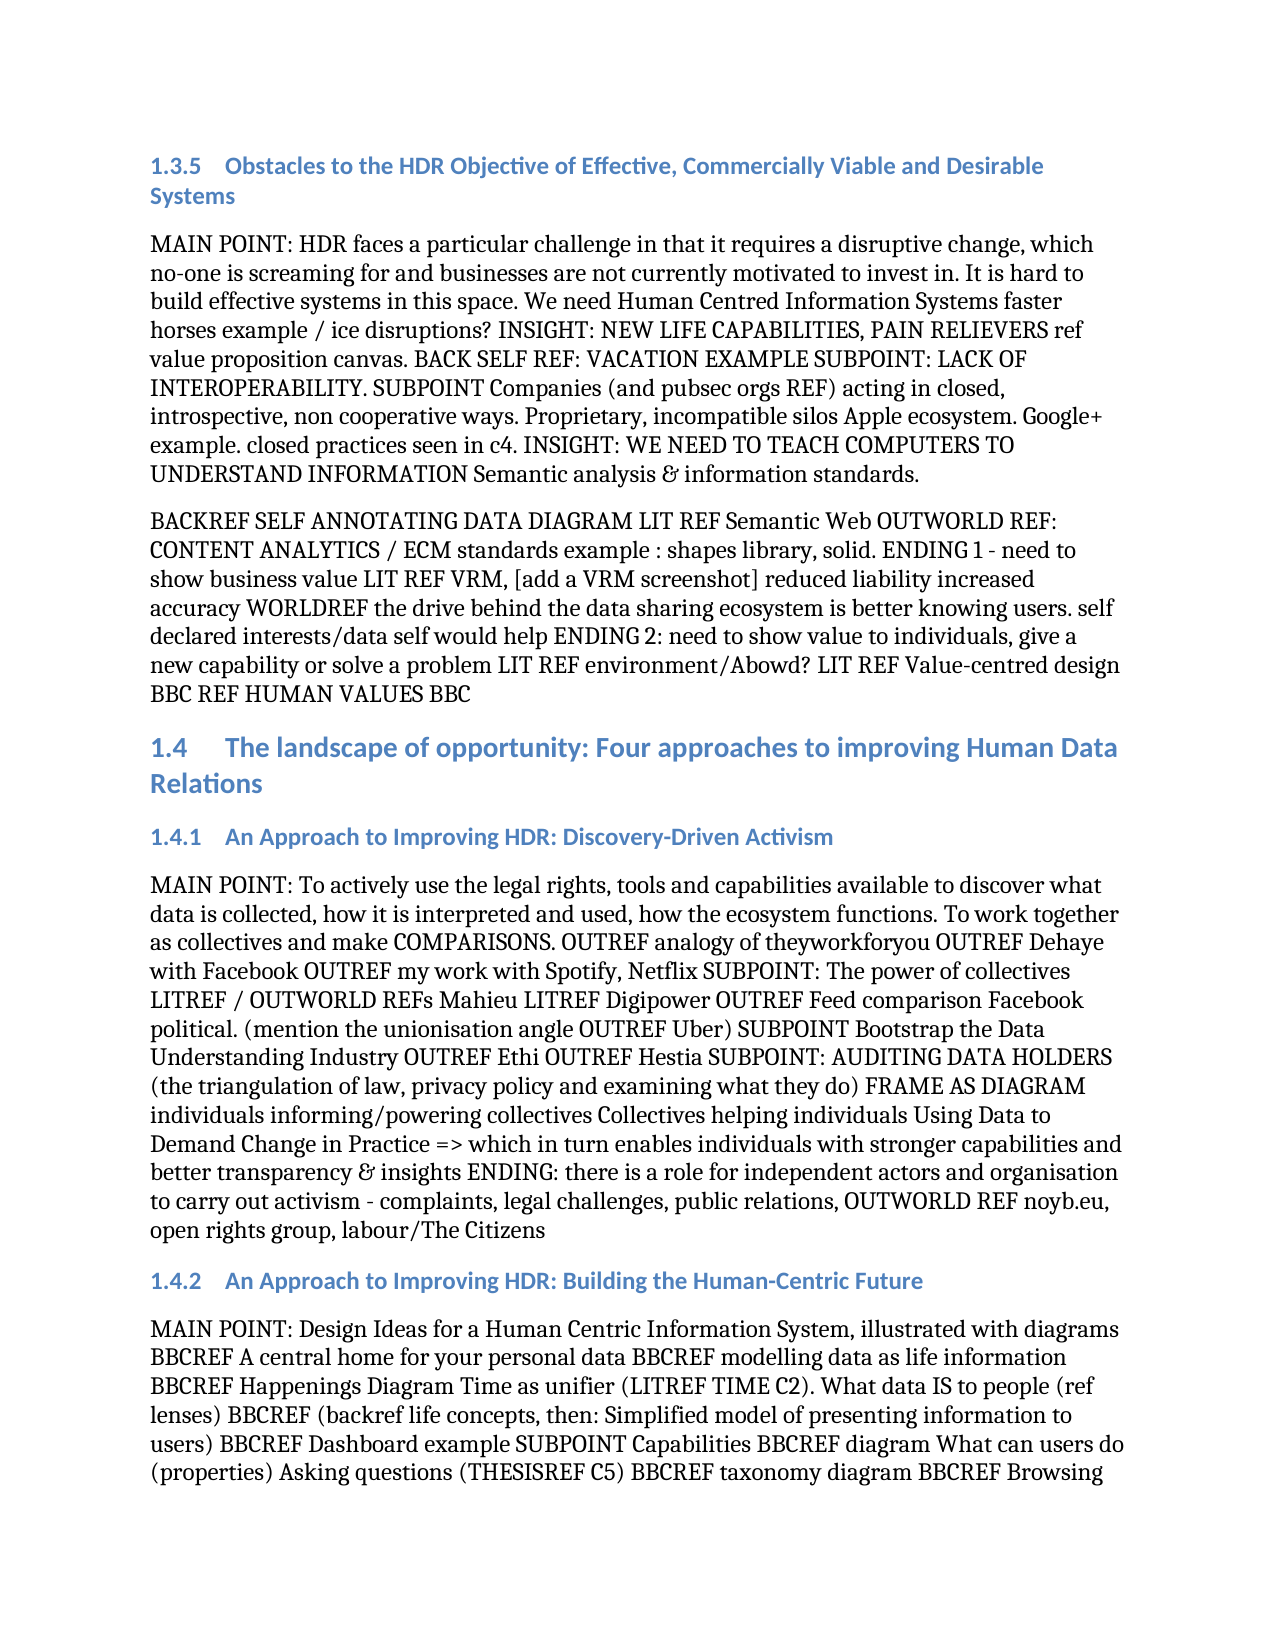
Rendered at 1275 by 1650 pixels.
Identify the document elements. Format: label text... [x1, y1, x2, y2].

text MAIN POINT: HDR faces a particular challenge in that it requires a disruptive change, which no-one is screaming for and businesses are not currently motivated to invest in. It is hard to build effective systems in this space. We need Human Centred Information Systems faster horses example / ice disruptions? INSIGHT: NEW LIFE CAPABILITIES, PAIN RELIEVERS ref value proposition canvas. BACK SELF REF: VACATION EXAMPLE SUBPOINT: LACK OF INTEROPERABILITY. SUBPOINT Companies (and pubsec orgs REF) acting in closed, introspective, non cooperative ways. Proprietary, incompatible silos Apple ecosystem. Google+ example. closed practices seen in c4. INSIGHT: WE NEED TO TEACH COMPUTERS TO UNDERSTAND INFORMATION Semantic analysis & information standards. [150, 230, 1125, 488]
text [150, 1314, 1125, 1487]
text BACKREF SELF ANNOTATING DATA DIAGRAM LIT REF Semantic Web OUTWORLD REF: CONTENT ANALYTICS / ECM standards example : shapes library, solid. ENDING 1 - need to show business value LIT REF VRM, [add a VRM screenshot] reduced liability increased accuracy WORLDREF the drive behind the data sharing ecosystem is better knowing users. self declared interests/data self would help ENDING 2: need to show value to individuals, give a new capability or solve a problem LIT REF environment/Abowd? LIT REF Value-centred design BBC REF HUMAN VALUES BBC [150, 507, 1125, 708]
subtitle 1.4.2 An Approach to Improving HDR: Building the Human-Centric Future [150, 1265, 1125, 1296]
subtitle 1.4.1 An Approach to Improving HDR: Discovery-Driven Activism [150, 821, 1125, 852]
subtitle 1.4 The landscape of opportunity: Four approaches to improving Human Data Relations [150, 729, 1125, 801]
text MAIN POINT: To actively use the legal rights, tools and capabilities available to discover what data is collected, how it is interpreted and used, how the ecosystem functions. To work together as collectives and make COMPARISONS. OUTREF analogy of theyworkforyou OUTREF Dehaye with Facebook OUTREF my work with Spotify, Netflix SUBPOINT: The power of collectives LITREF / OUTWORLD REFs Mahieu LITREF Digipower OUTREF Feed comparison Facebook political. (mention the unionisation angle OUTREF Uber) SUBPOINT Bootstrap the Data Understanding Industry OUTREF Ethi OUTREF Hestia SUBPOINT: AUDITING DATA HOLDERS (the triangulation of law, privacy policy and examining what they do) FRAME AS DIAGRAM individuals informing/powering collectives Collectives helping individuals Using Data to Demand Change in Practice => which in turn enables individuals with stronger capabilities and better transparency & insights ENDING: there is a role for independent actors and organisation to carry out activism - complaints, legal challenges, public relations, OUTWORLD REF noyb.eu, open rights group, labour/The Citizens [150, 871, 1125, 1244]
subtitle 1.3.5 Obstacles to the HDR Objective of Effective, Commercially Viable and Desirable Systems [150, 150, 1125, 211]
